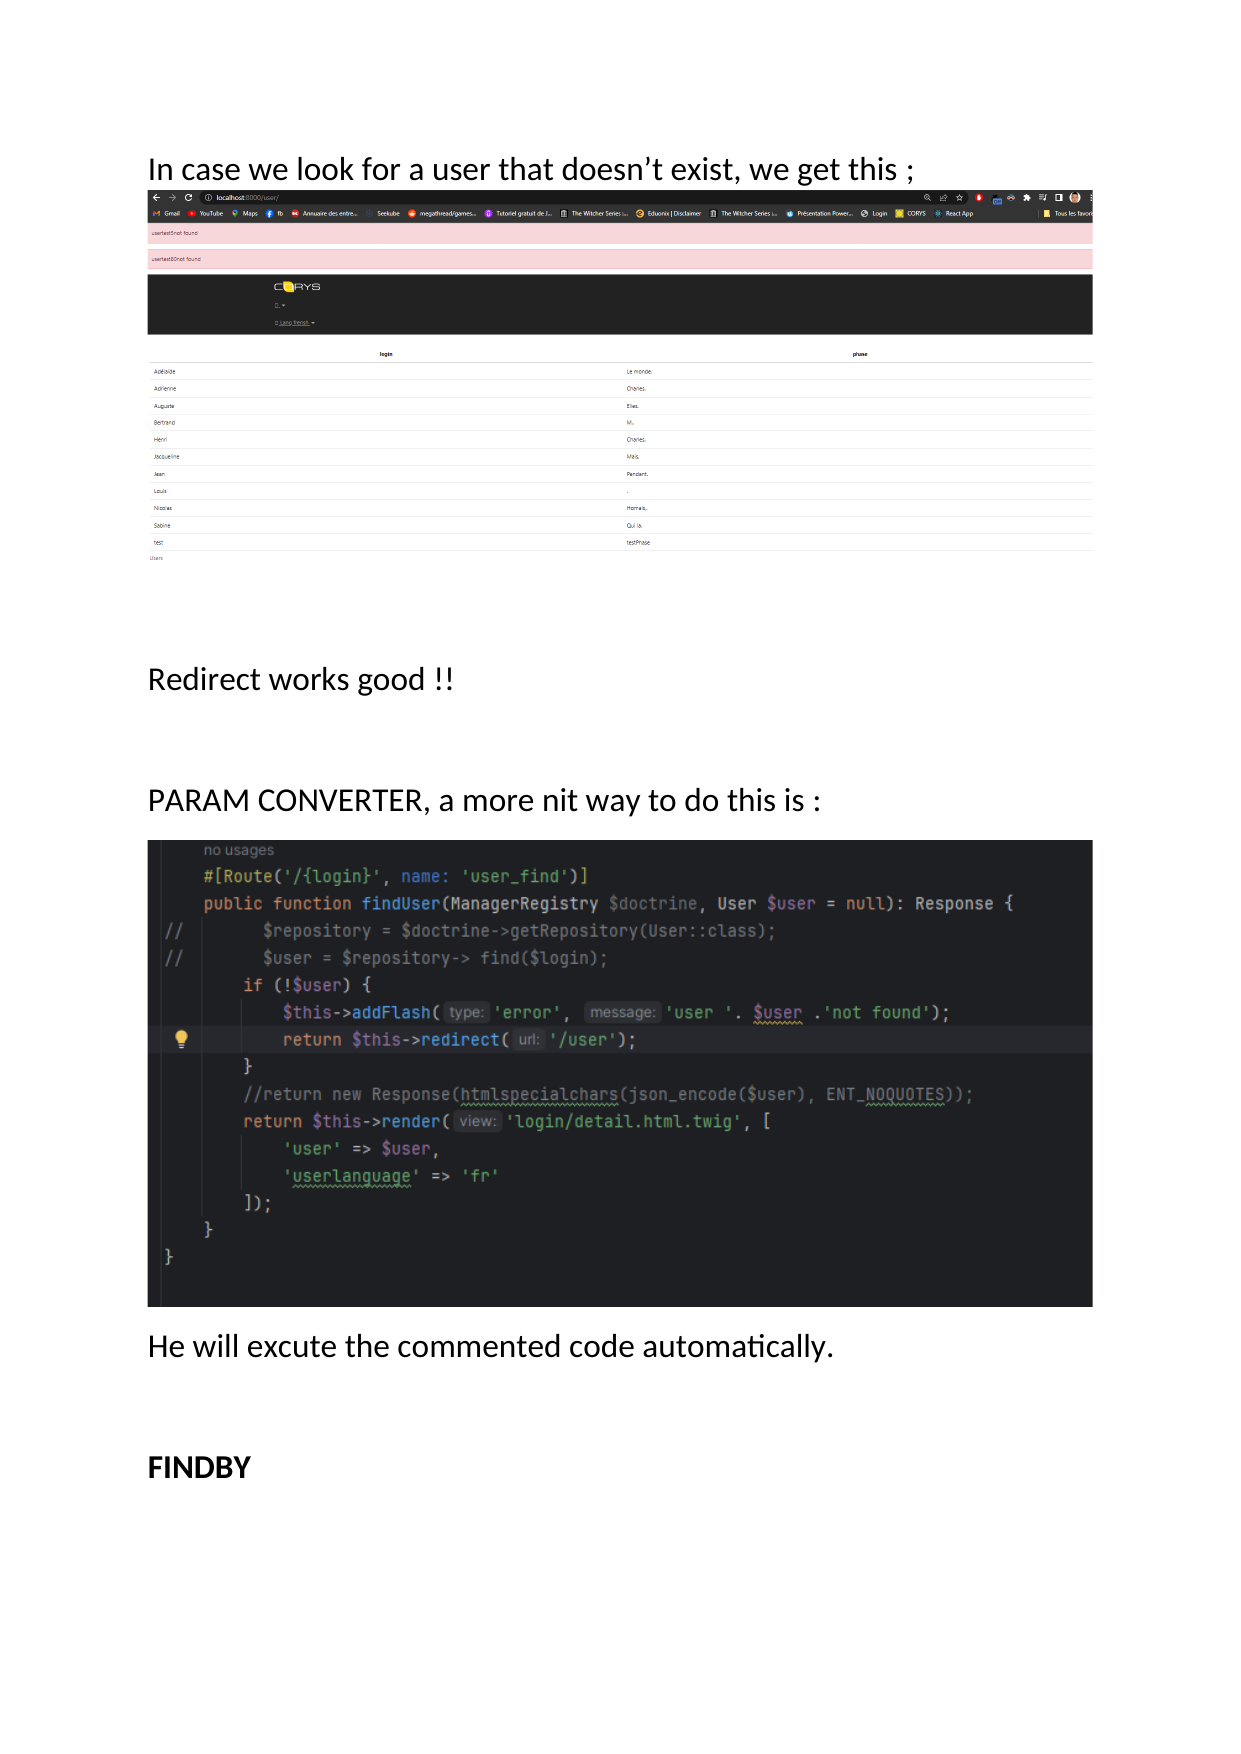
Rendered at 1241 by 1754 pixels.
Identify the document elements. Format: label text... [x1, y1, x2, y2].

text In case we look for a user that doesn’t exist, we get this ; [148, 148, 1093, 190]
text He will excute the commented code automatically. [148, 1325, 1093, 1366]
picture [147, 840, 1093, 1307]
text Redirect works good !! [148, 658, 1093, 699]
text FINDBY [148, 1446, 1093, 1487]
picture [147, 190, 1093, 640]
text PARAM CONVERTER, a more nit way to do this is : [148, 779, 1093, 820]
